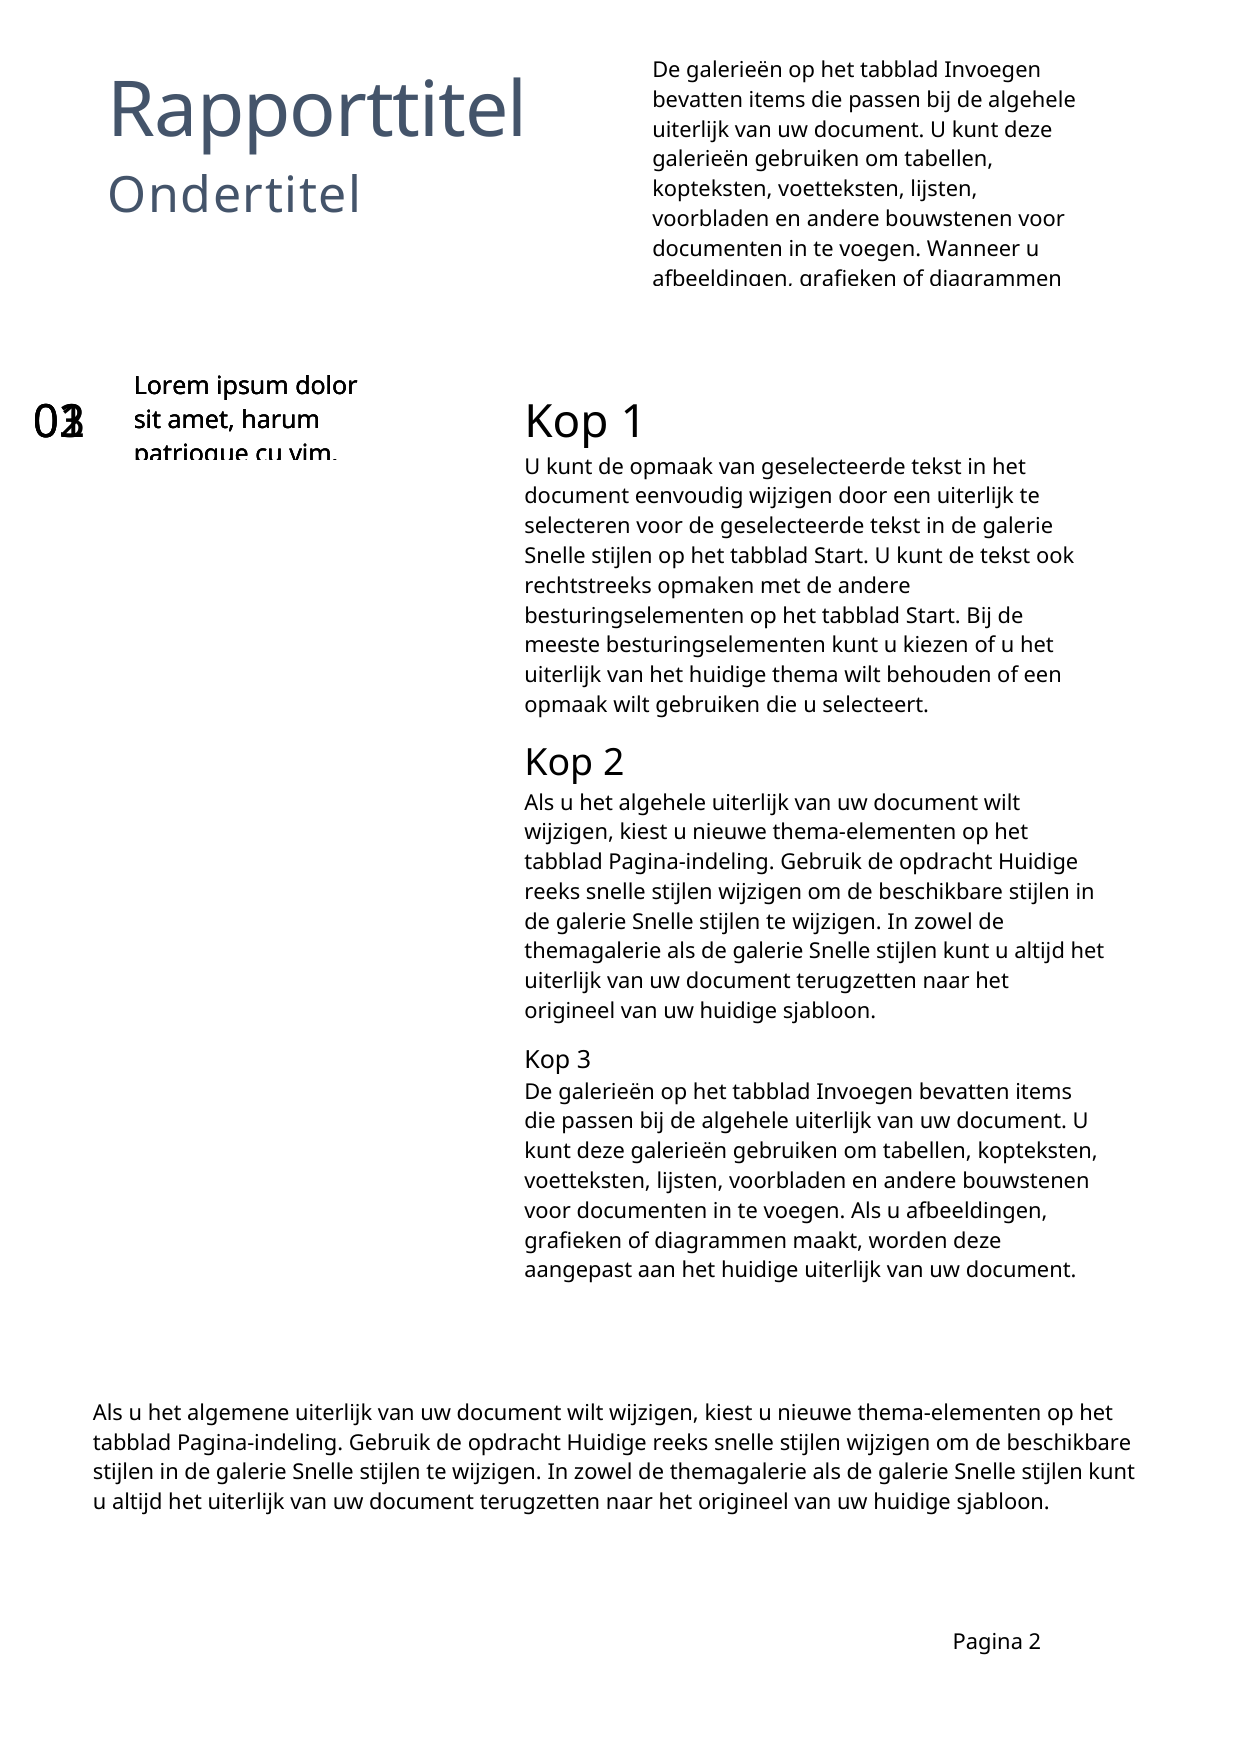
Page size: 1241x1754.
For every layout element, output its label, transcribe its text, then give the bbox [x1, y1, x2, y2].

table_cell [6, 356, 497, 1323]
table_cell Als u het algemene uiterlijk van uw document wilt wijzigen, kiest u nieuwe thema-elementen op het tabblad Pagina-indeling. Gebruik de opdracht Huidige reeks snelle stijlen wijzigen om de beschikbare stijlen in de galerie Snelle stijlen te wijzigen. In zowel de themagalerie als de galerie Snelle stijlen kunt u altijd het uiterlijk van uw document terugzetten naar het origineel van uw huidige sjabloon. [6, 1323, 1222, 1607]
table_cell Pagina 2 [6, 1607, 1222, 1672]
table_header [625, 46, 1222, 356]
table_header [6, 46, 625, 356]
table_cell [497, 356, 1222, 1323]
